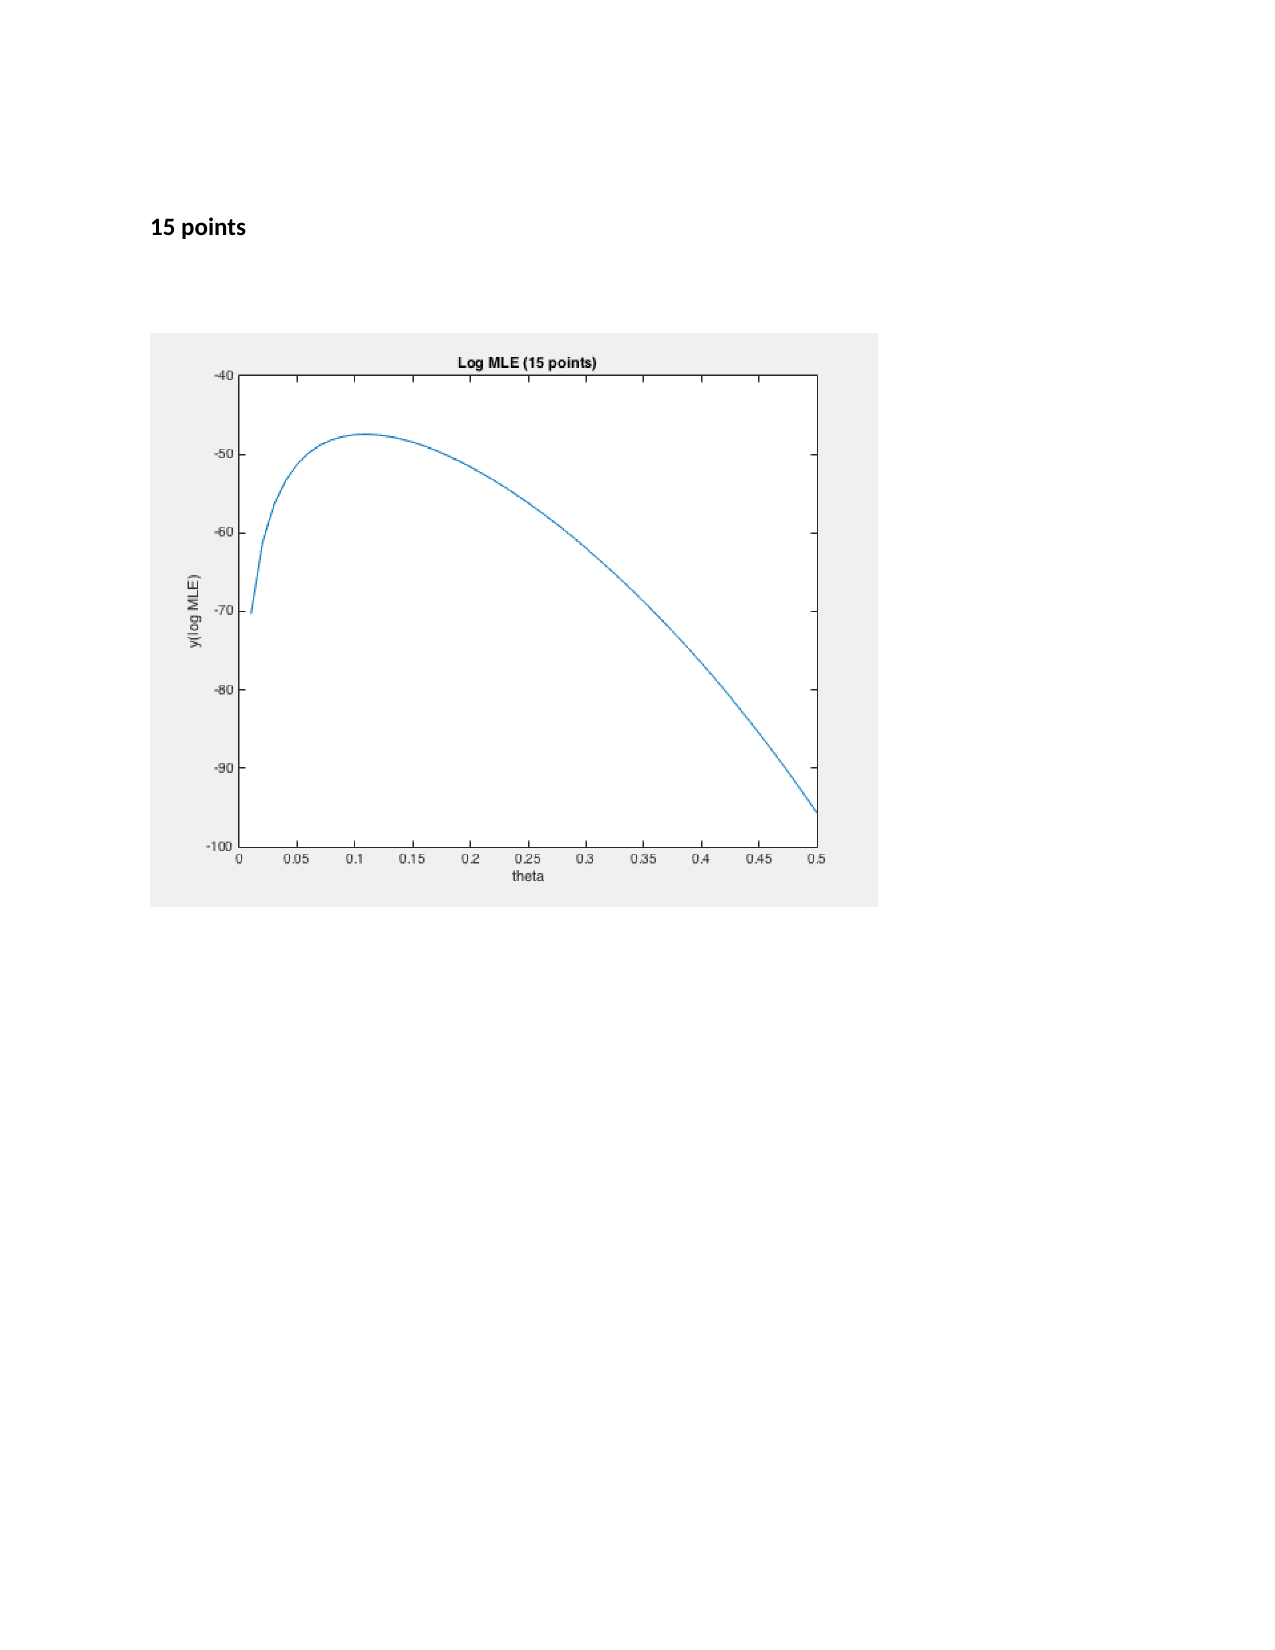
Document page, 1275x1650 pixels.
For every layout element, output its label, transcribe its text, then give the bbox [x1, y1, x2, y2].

picture [150, 333, 879, 907]
text 15 points [150, 211, 1125, 242]
